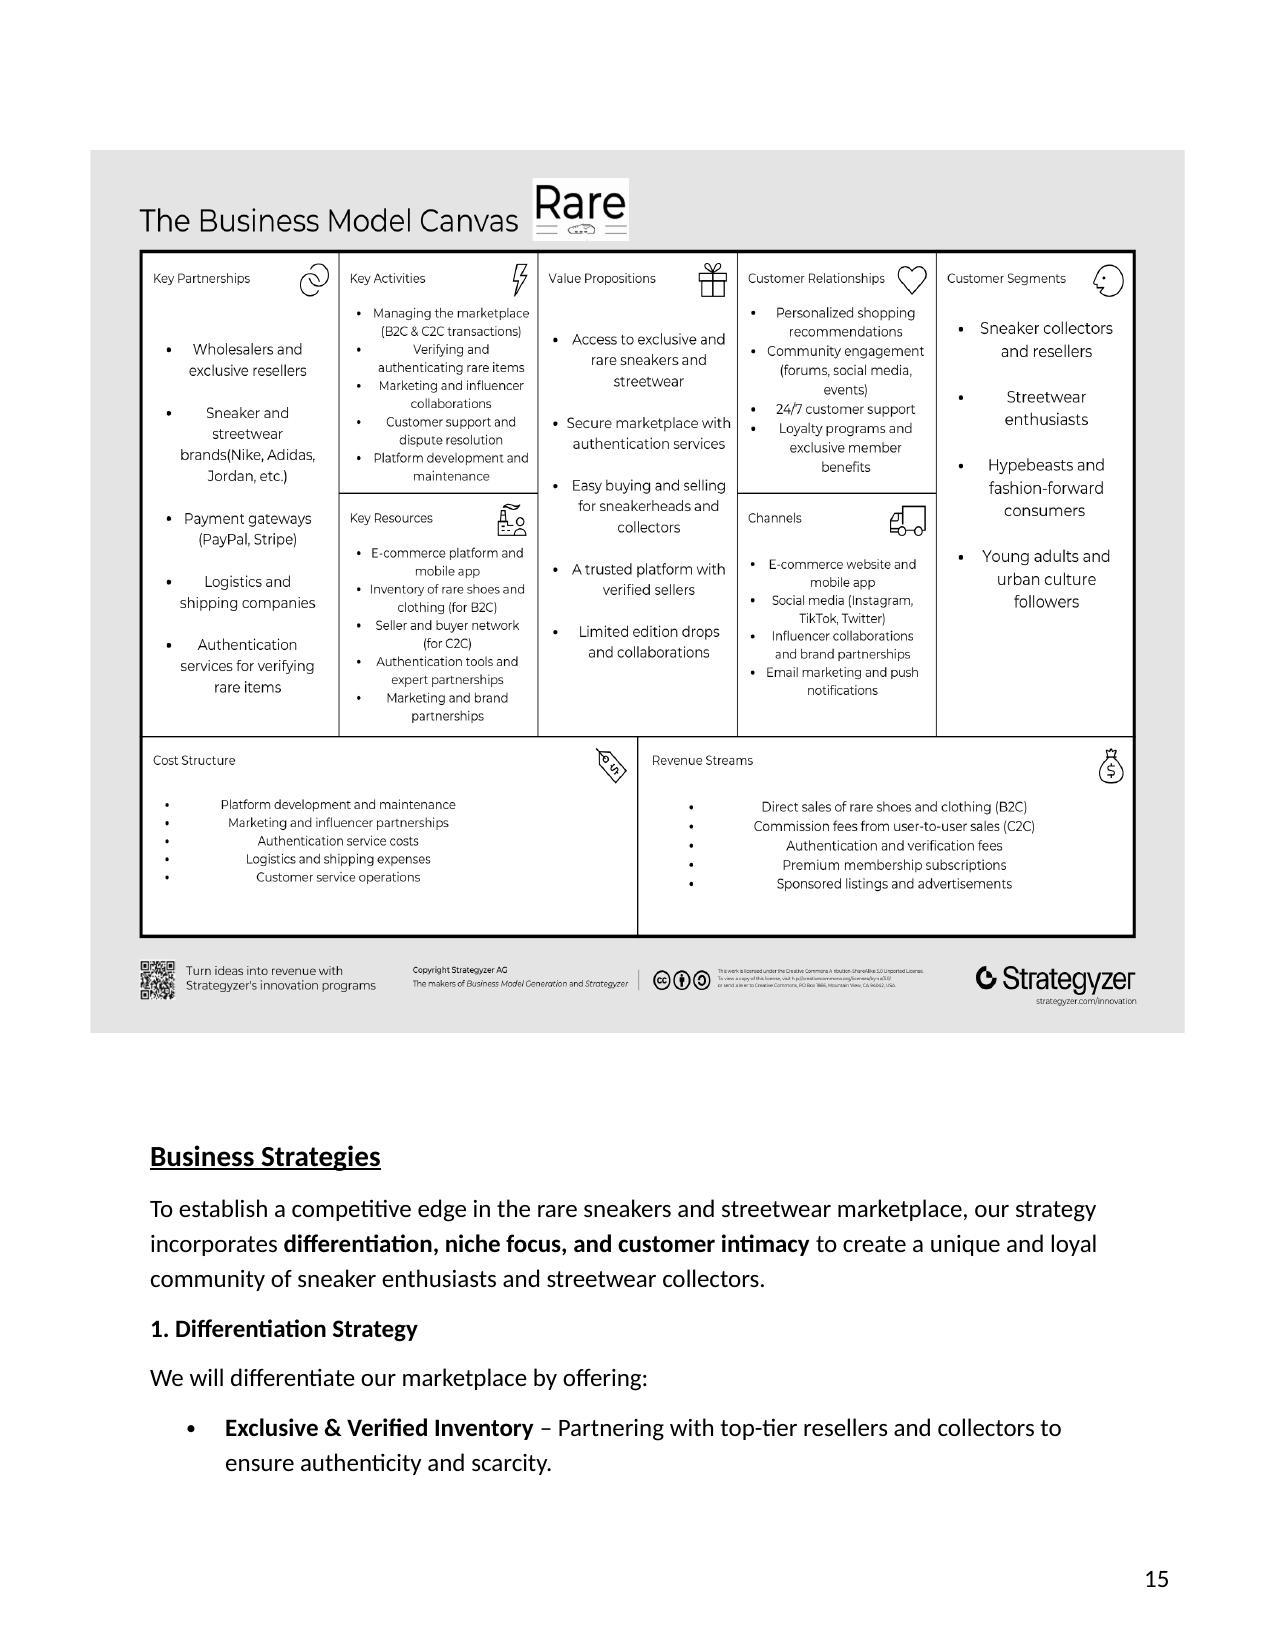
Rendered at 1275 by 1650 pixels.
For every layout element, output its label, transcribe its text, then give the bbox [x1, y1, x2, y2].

text Business Strategies [150, 1138, 1125, 1173]
text To establish a competitive edge in the rare sneakers and streetwear marketplace, our strategy incorporates differentiation, niche focus, and customer intimacy to create a unique and loyal community of sneaker enthusiasts and streetwear collectors. [150, 1193, 1125, 1294]
list Exclusive & Verified Inventory – Partnering with top-tier resellers and collectors to ensure authenticity and scarcity. [187, 1412, 1125, 1478]
text 1. Differentiation Strategy [150, 1313, 1125, 1343]
picture [90, 150, 1185, 1033]
text We will differentiate our marketplace by offering: [150, 1362, 1125, 1393]
